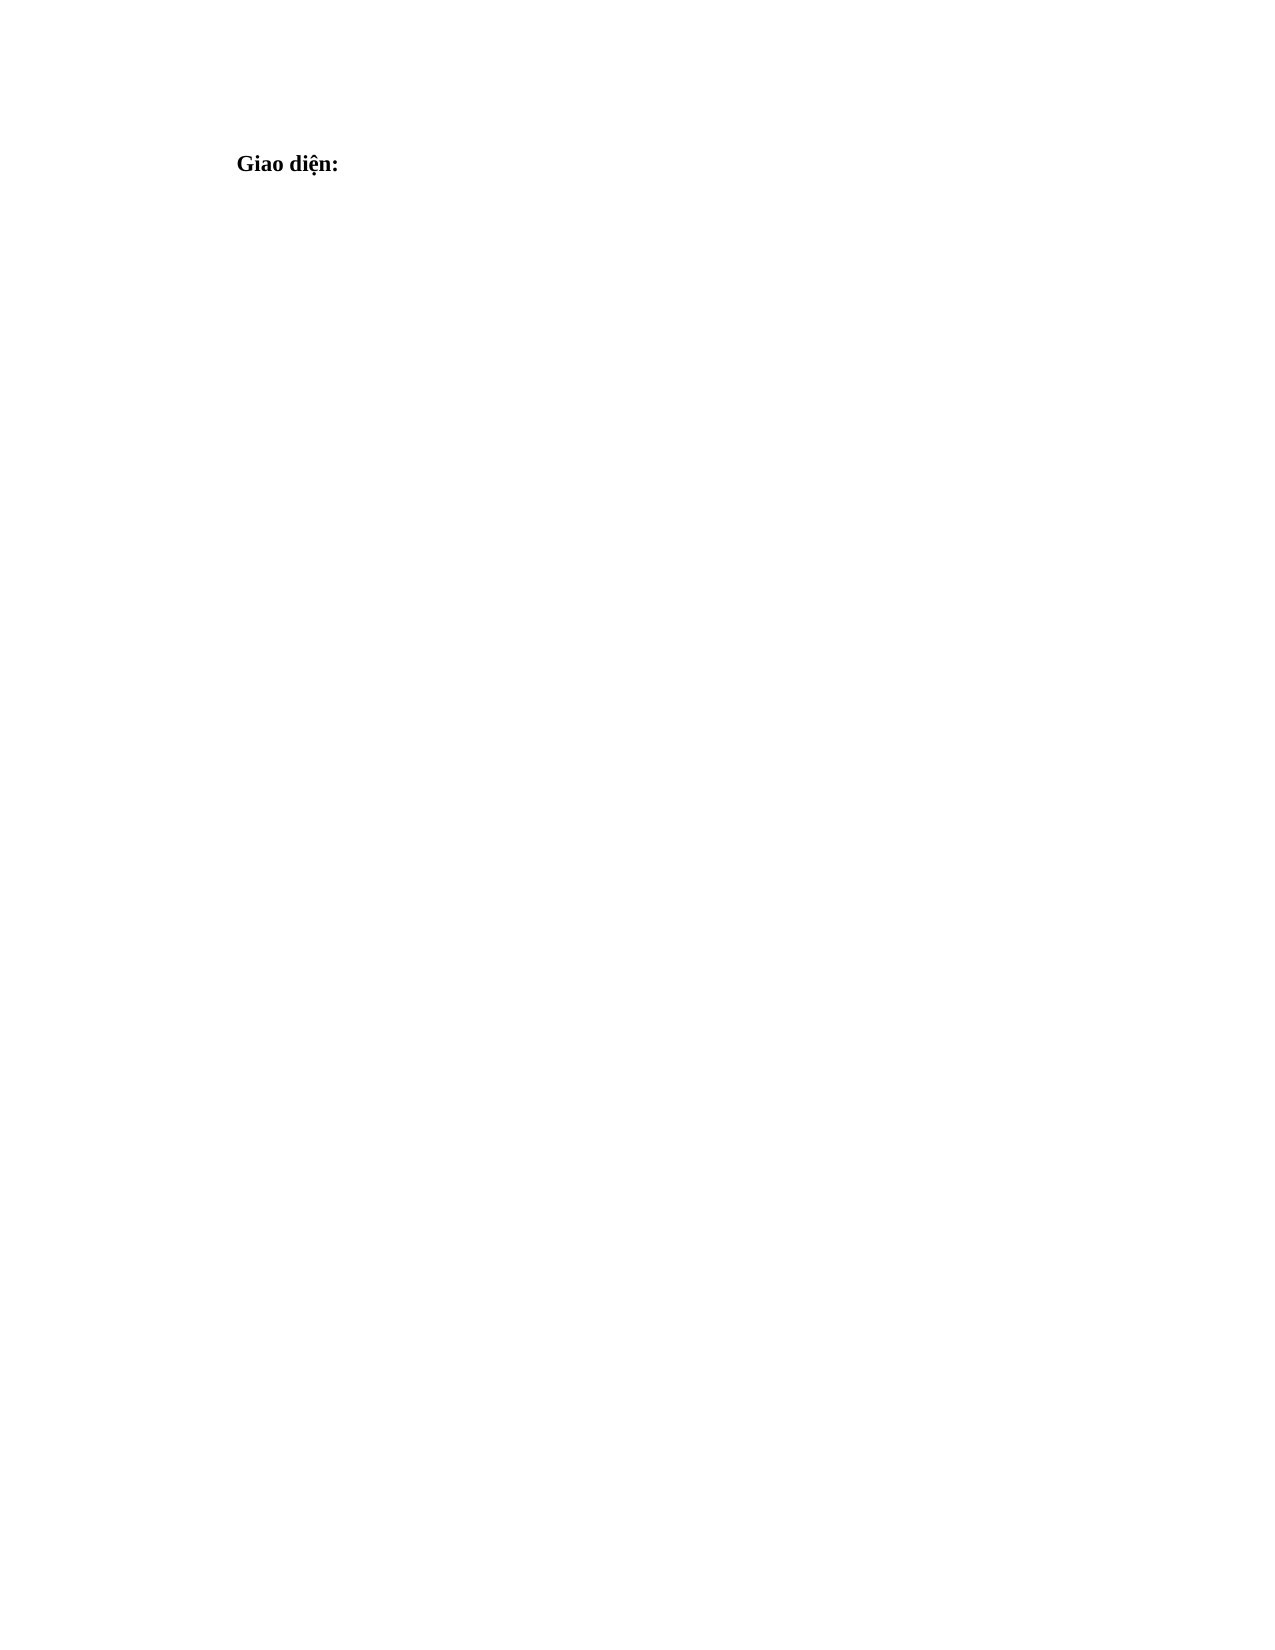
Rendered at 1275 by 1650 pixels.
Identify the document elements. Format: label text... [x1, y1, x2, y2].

text Giao diện: [207, 150, 1125, 176]
